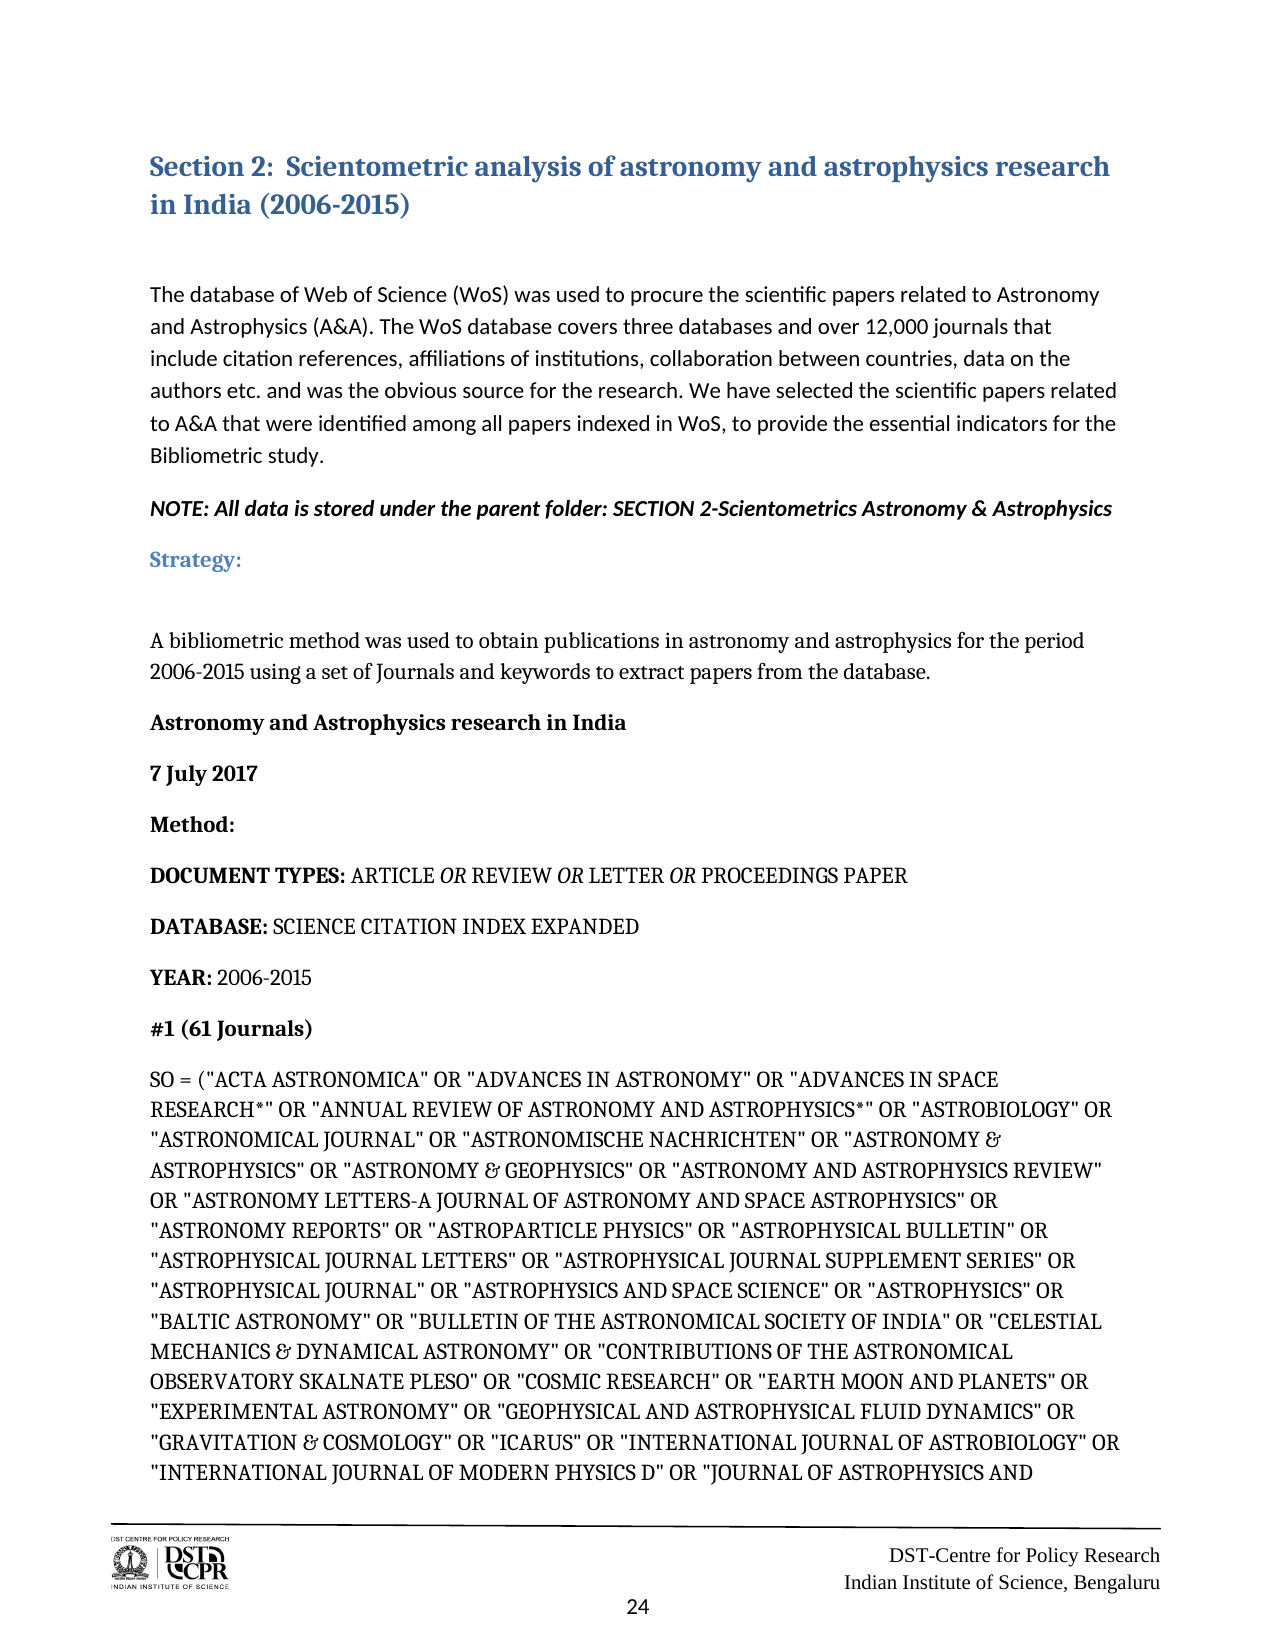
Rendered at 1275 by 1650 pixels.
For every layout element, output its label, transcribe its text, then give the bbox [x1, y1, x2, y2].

text YEAR: 2006-2015 [150, 965, 1125, 991]
subtitle Section 2: Scientometric analysis of astronomy and astrophysics research in India (2006-2015) [150, 150, 1125, 222]
subtitle Strategy: [150, 547, 1125, 573]
text 7 July 2017 [150, 761, 1125, 787]
picture [109, 1533, 232, 1592]
text Method: [150, 812, 1125, 838]
text The database of Web of Science (WoS) was used to procure the scientific papers related to Astronomy and Astrophysics (A&A). The WoS database covers three databases and over 12,000 journals that include citation references, affiliations of institutions, collaboration between countries, data on the authors etc. and was the obvious source for the research. We have selected the scientific papers related to A&A that were identified among all papers indexed in WoS, to provide the essential indicators for the Bibliometric study. [150, 280, 1125, 469]
text NOTE: All data is stored under the parent folder: SECTION 2-Scientometrics Astronomy & Astrophysics [150, 494, 1125, 522]
text #1 (61 Journals) [150, 1016, 1125, 1042]
text Astronomy and Astrophysics research in India [150, 709, 1125, 736]
text DOCUMENT TYPES: ARTICLE OR REVIEW OR LETTER OR PROCEEDINGS PAPER [150, 863, 1125, 889]
text DATABASE: SCIENCE CITATION INDEX EXPANDED [150, 914, 1125, 940]
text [150, 1067, 1125, 1486]
text A bibliometric method was used to obtain publications in astronomy and astrophysics for the period 2006-2015 using a set of Journals and keywords to extract papers from the database. [150, 628, 1125, 685]
